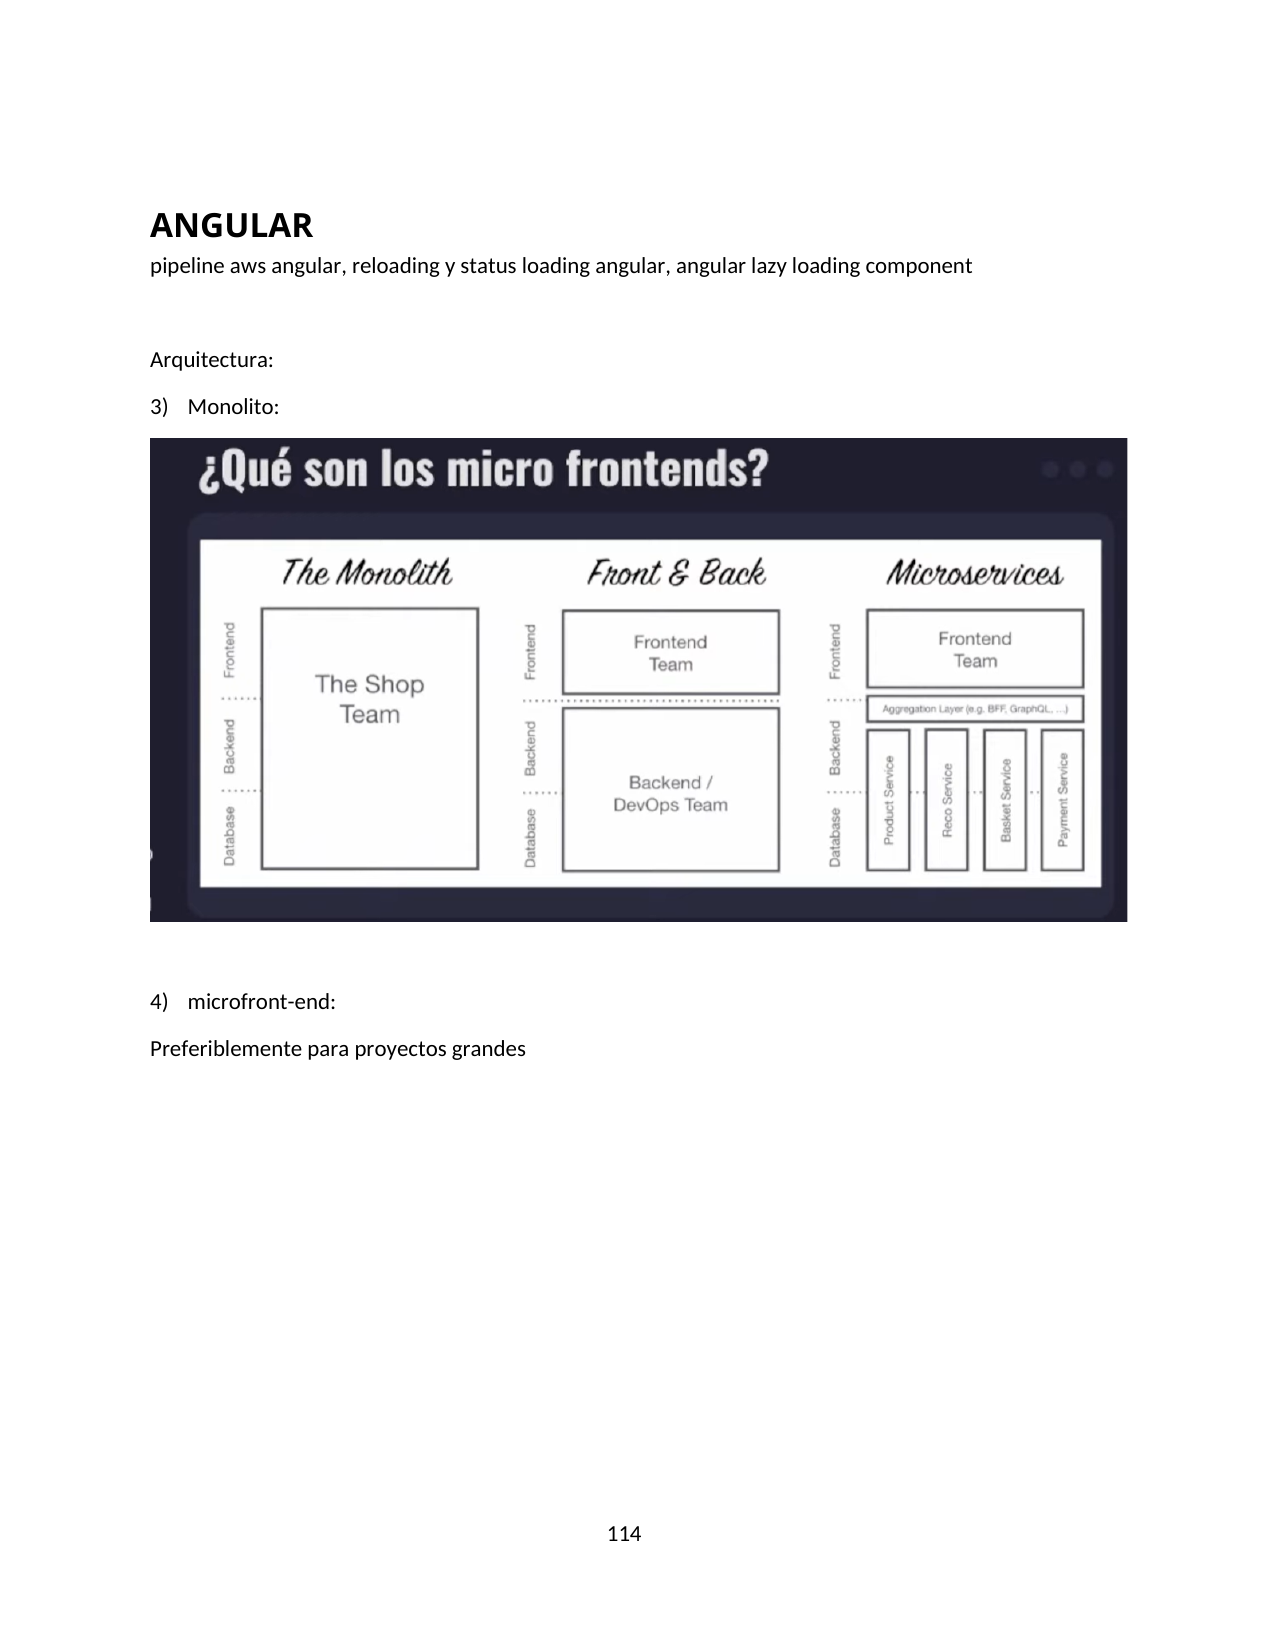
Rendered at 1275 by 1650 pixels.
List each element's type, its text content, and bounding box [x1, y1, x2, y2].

subtitle ANGULAR [150, 202, 1098, 248]
text Arquitectura: [150, 345, 1098, 373]
text Preferiblemente para proyectos grandes [150, 1034, 1098, 1062]
picture [150, 438, 1128, 922]
list microfront-end: [150, 987, 1098, 1015]
list Monolito: [150, 392, 1098, 420]
text pipeline aws angular, reloading y status loading angular, angular lazy loading component [150, 251, 1098, 279]
